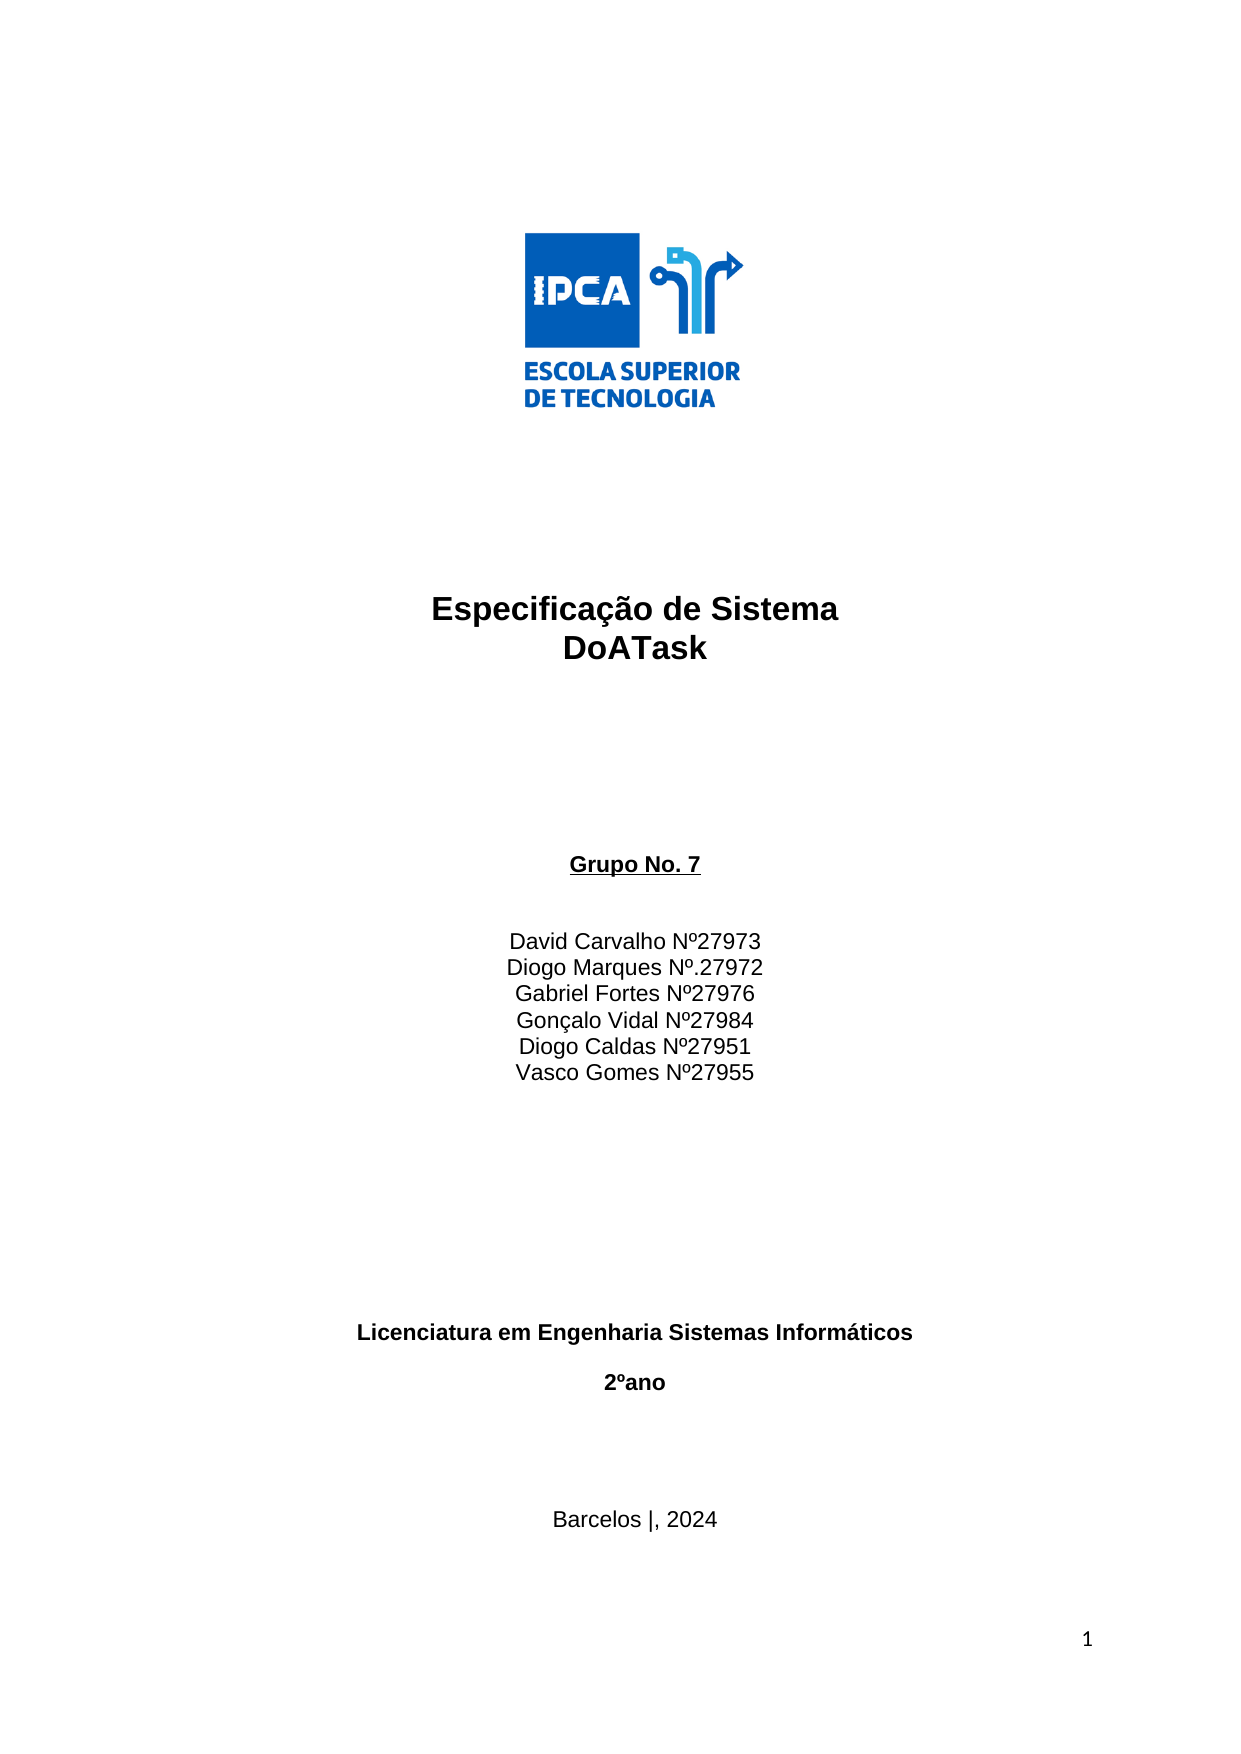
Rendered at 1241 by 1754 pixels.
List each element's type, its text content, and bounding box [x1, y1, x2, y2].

text Barcelos |, 2024 [177, 1506, 1092, 1533]
text Grupo No. 7 [177, 851, 1092, 877]
text Gabriel Fortes Nº27976 [177, 980, 1092, 1007]
text Diogo Caldas Nº27951 [177, 1033, 1092, 1059]
text DoATask [177, 628, 1092, 666]
text Vasco Gomes Nº27955 [177, 1059, 1092, 1086]
text David Carvalho Nº27973 [177, 928, 1092, 954]
text Gonçalo Vidal Nº27984 [177, 1007, 1092, 1033]
text Licenciatura em Engenharia Sistemas Informáticos [177, 1316, 1092, 1346]
text Diogo Marques Nº.27972 [177, 954, 1092, 980]
text 2ºano [177, 1367, 1092, 1397]
picture [467, 200, 803, 432]
text Especificação de Sistema [177, 589, 1092, 628]
